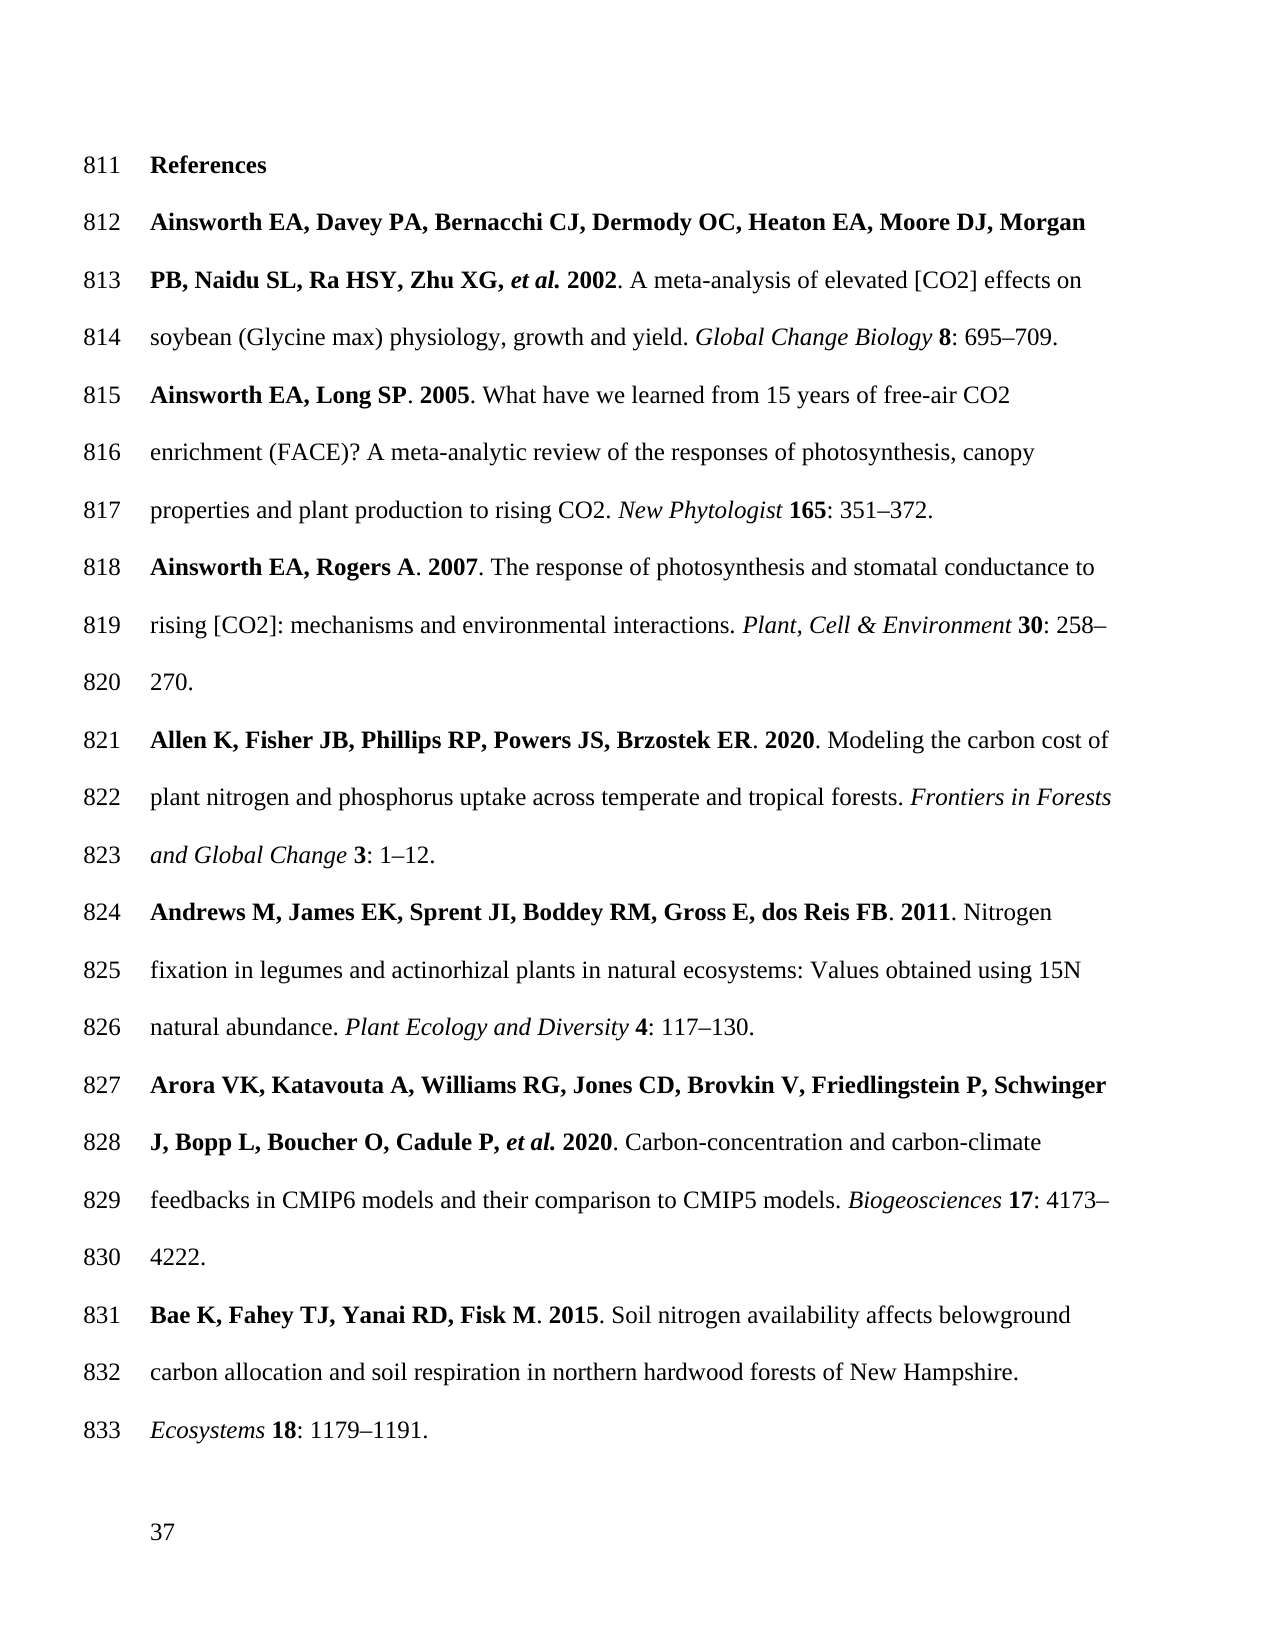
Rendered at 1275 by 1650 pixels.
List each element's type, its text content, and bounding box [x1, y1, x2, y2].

text Allen K, Fisher JB, Phillips RP, Powers JS, Brzostek ER. 2020. Modeling the carbon cost of plant nitrogen and phosphorus uptake across temperate and tropical forests. Frontiers in Forests and Global Change 3: 1–12. [150, 725, 1125, 869]
text Arora VK, Katavouta A, Williams RG, Jones CD, Brovkin V, Friedlingstein P, Schwinger J, Bopp L, Boucher O, Cadule P, et al. 2020. Carbon-concentration and carbon-climate feedbacks in CMIP6 models and their comparison to CMIP5 models. Biogeosciences 17: 4173–4222. [150, 1070, 1125, 1271]
text Bae K, Fahey TJ, Yanai RD, Fisk M. 2015. Soil nitrogen availability affects belowground carbon allocation and soil respiration in northern hardwood forests of New Hampshire. Ecosystems 18: 1179–1191. [150, 1300, 1125, 1444]
text Ainsworth EA, Long SP. 2005. What have we learned from 15 years of free-air CO2 enrichment (FACE)? A meta-analytic review of the responses of photosynthesis, canopy properties and plant production to rising CO2. New Phytologist 165: 351–372. [150, 380, 1125, 524]
text Andrews M, James EK, Sprent JI, Boddey RM, Gross E, dos Reis FB. 2011. Nitrogen fixation in legumes and actinorhizal plants in natural ecosystems: Values obtained using 15N natural abundance. Plant Ecology and Diversity 4: 117–130. [150, 897, 1125, 1041]
text References [150, 150, 1125, 179]
text Ainsworth EA, Davey PA, Bernacchi CJ, Dermody OC, Heaton EA, Moore DJ, Morgan PB, Naidu SL, Ra HSY, Zhu XG, et al. 2002. A meta-analysis of elevated [CO2] effects on soybean (Glycine max) physiology, growth and yield. Global Change Biology 8: 695–709. [150, 207, 1125, 351]
text Ainsworth EA, Rogers A. 2007. The response of photosynthesis and stomatal conductance to rising [CO2]: mechanisms and environmental interactions. Plant, Cell & Environment 30: 258–270. [150, 552, 1125, 696]
